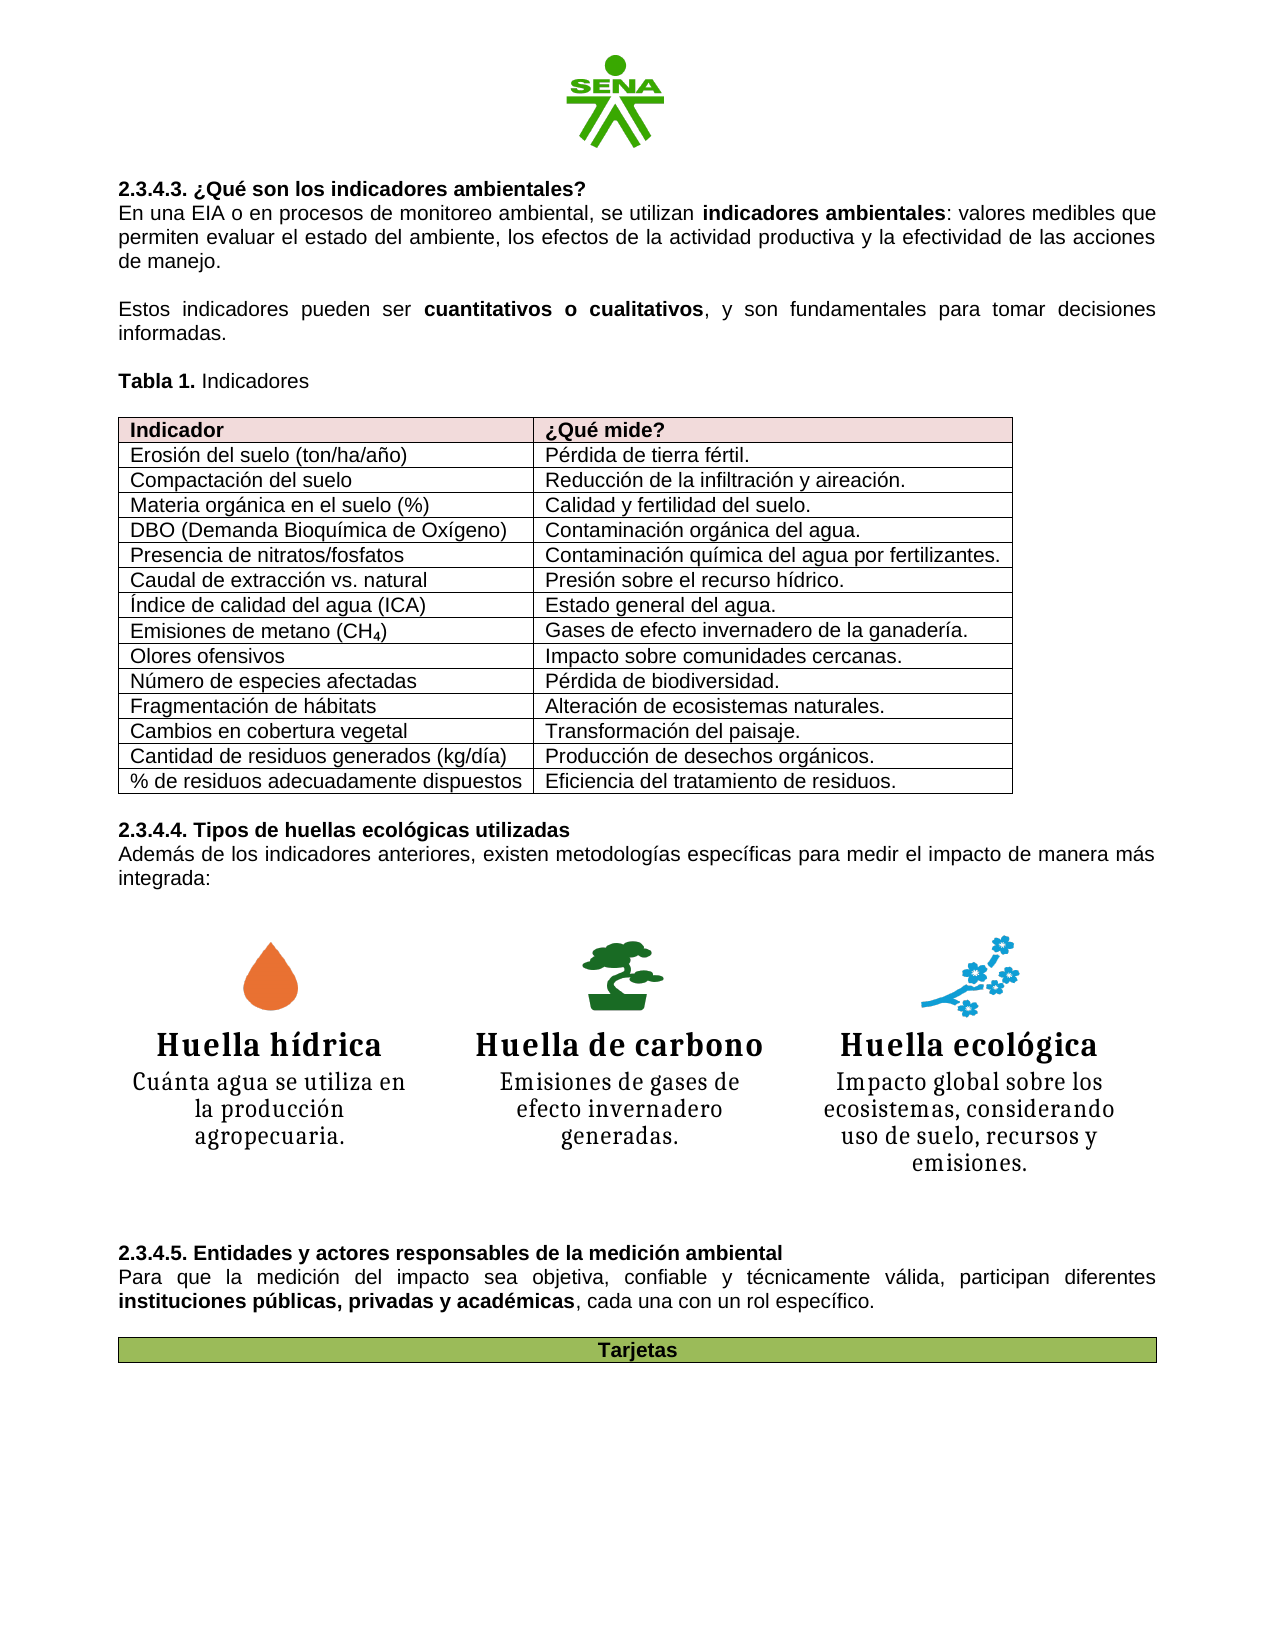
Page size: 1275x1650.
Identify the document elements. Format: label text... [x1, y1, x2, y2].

table_cell Estado general del agua. [534, 593, 1012, 617]
text En una EIA o en procesos de monitoreo ambiental, se utilizan indicadores ambientales: valores medibles que permiten evaluar el estado del ambiente, los efectos de la actividad productiva y la efectividad de las acciones de manejo. [118, 201, 1157, 273]
table_cell Cambios en cobertura vegetal [119, 719, 533, 743]
table_cell Materia orgánica en el suelo (%) [119, 493, 533, 517]
table_cell Índice de calidad del agua (ICA) [119, 593, 533, 617]
list Tipos de huellas ecológicas utilizadas [118, 818, 1157, 842]
table_cell Gases de efecto invernadero de la ganadería. [534, 618, 1012, 643]
table_cell Emisiones de metano (CH₄) [119, 618, 533, 643]
text Para que la medición del impacto sea objetiva, confiable y técnicamente válida, participan diferentes instituciones públicas, privadas y académicas, cada una con un rol específico. [118, 1265, 1157, 1313]
table_cell Calidad y fertilidad del suelo. [534, 493, 1012, 517]
table_cell Producción de desechos orgánicos. [534, 744, 1012, 768]
text Estos indicadores pueden ser cuantitativos o cualitativos, y son fundamentales para tomar decisiones informadas. [118, 297, 1157, 345]
table_header Tarjetas [119, 1338, 1156, 1362]
table_header Indicador [119, 418, 533, 442]
table_cell Caudal de extracción vs. natural [119, 568, 533, 592]
text Tabla 1. Indicadores [118, 369, 1157, 393]
picture [218, 933, 323, 1019]
picture [566, 55, 664, 148]
list ¿Qué son los indicadores ambientales? [118, 177, 1157, 201]
table_cell Compactación del suelo [119, 468, 533, 492]
table_cell Olores ofensivos [119, 644, 533, 668]
table_cell Eficiencia del tratamiento de residuos. [534, 769, 1012, 793]
table_header ¿Qué mide? [534, 418, 1012, 442]
table_cell Impacto sobre comunidades cercanas. [534, 644, 1012, 668]
table_cell Transformación del paisaje. [534, 719, 1012, 743]
table_cell Pérdida de tierra fértil. [534, 443, 1012, 467]
text Además de los indicadores anteriores, existen metodologías específicas para medir el impacto de manera más integrada: [118, 842, 1157, 890]
table_cell % de residuos adecuadamente dispuestos [119, 769, 533, 793]
table_cell Erosión del suelo (ton/ha/año) [119, 443, 533, 467]
table_cell Reducción de la infiltración y aireación. [534, 468, 1012, 492]
table_cell Presión sobre el recurso hídrico. [534, 568, 1012, 592]
table_cell Fragmentación de hábitats [119, 694, 533, 718]
table_cell Pérdida de biodiversidad. [534, 669, 1012, 693]
table_cell Presencia de nitratos/fosfatos [119, 543, 533, 567]
list Entidades y actores responsables de la medición ambiental [118, 1241, 1157, 1265]
picture [568, 933, 673, 1019]
table_cell Cantidad de residuos generados (kg/día) [119, 744, 533, 768]
picture [918, 933, 1023, 1019]
table_cell Alteración de ecosistemas naturales. [534, 694, 1012, 718]
table_cell Número de especies afectadas [119, 669, 533, 693]
table_cell DBO (Demanda Bioquímica de Oxígeno) [119, 518, 533, 542]
table_cell Contaminación orgánica del agua. [534, 518, 1012, 542]
table_cell Contaminación química del agua por fertilizantes. [534, 543, 1012, 567]
